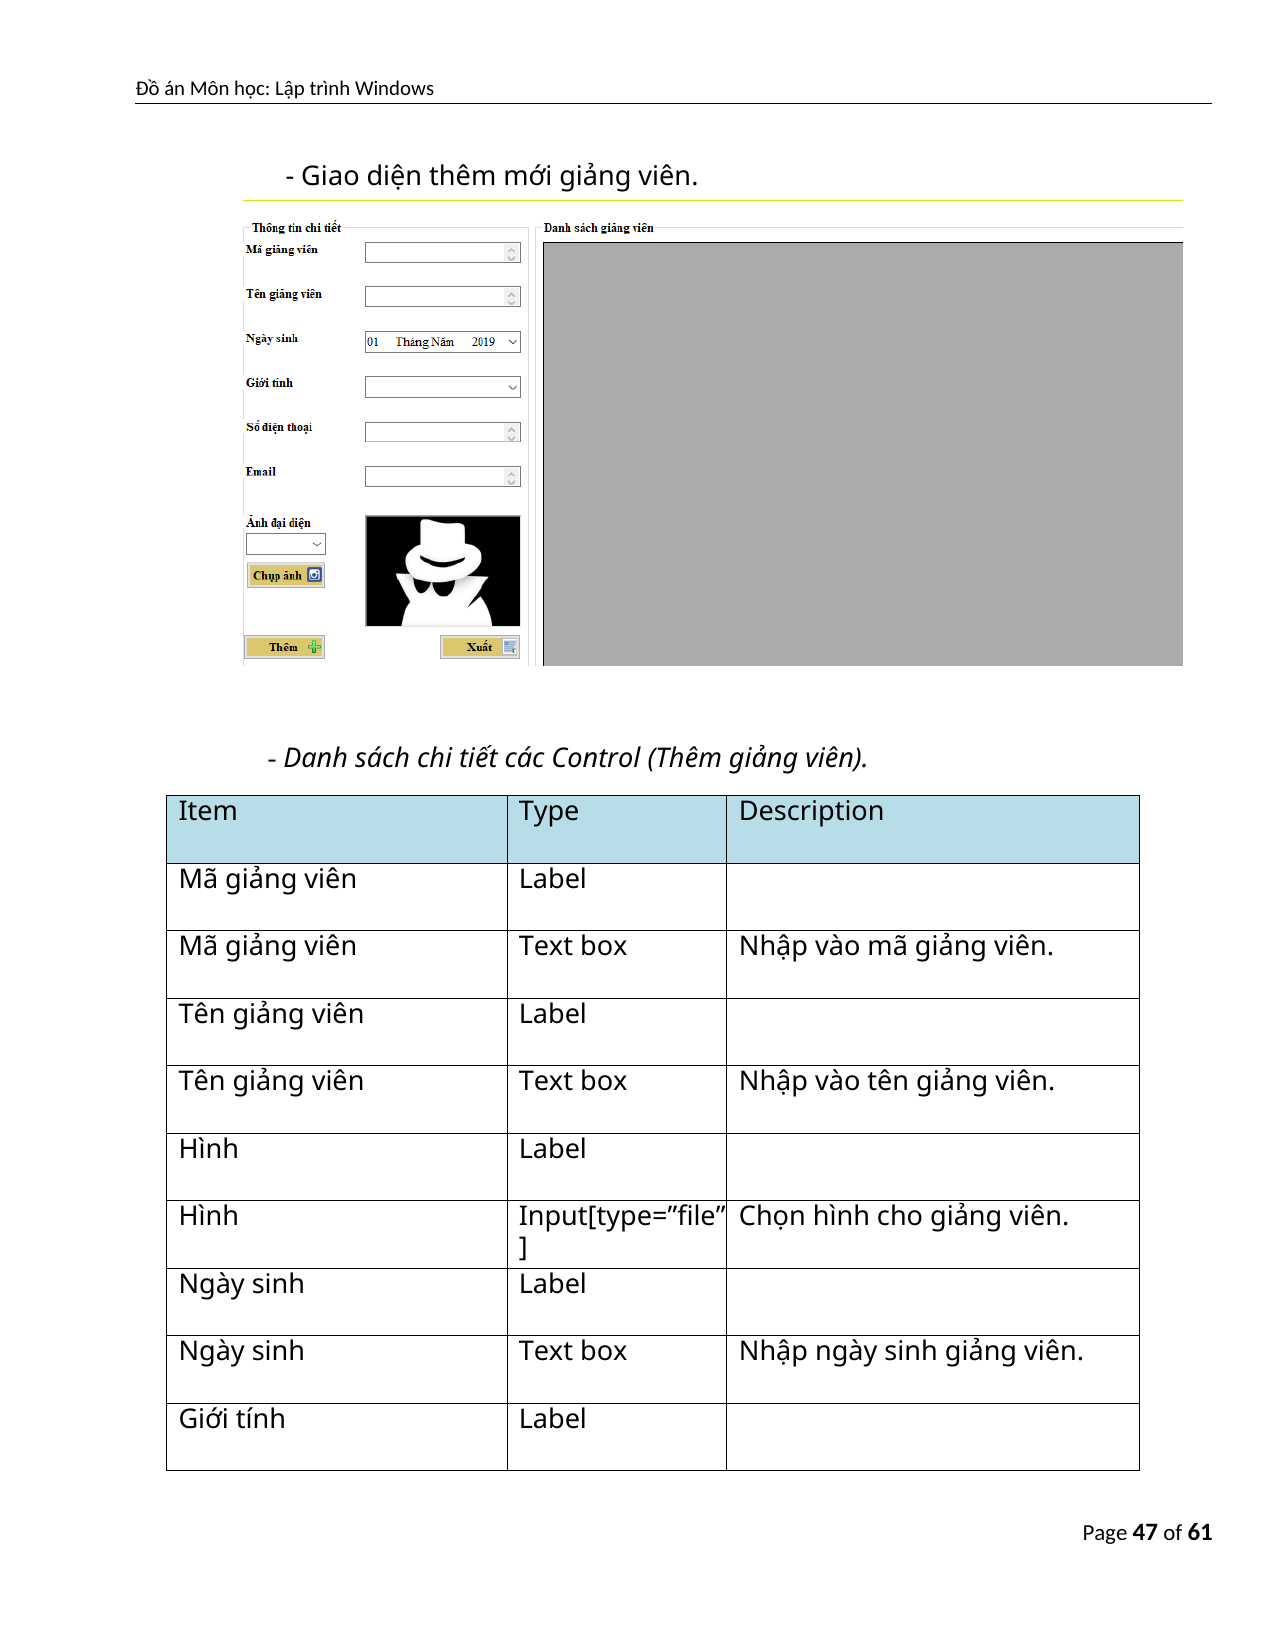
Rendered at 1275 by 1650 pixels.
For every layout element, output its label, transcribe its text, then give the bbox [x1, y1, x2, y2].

table_cell Nhập vào mã giảng viên. [727, 931, 1139, 998]
table_cell Label [508, 1134, 726, 1200]
table_cell Nhập ngày sinh giảng viên. [727, 1336, 1139, 1403]
table_cell Chọn hình cho giảng viên. [727, 1201, 1139, 1268]
table_cell Label [508, 864, 726, 930]
table_cell [727, 1404, 1139, 1470]
table_header Item [167, 796, 507, 863]
list Danh sách chi tiết các Control (Thêm giảng viên). [267, 739, 1212, 776]
table_cell [727, 1269, 1139, 1335]
table_cell Mã giảng viên [167, 864, 507, 930]
table_cell Ngày sinh [167, 1269, 507, 1335]
table_cell Text box [508, 931, 726, 998]
table_cell [727, 1134, 1139, 1200]
table_cell Label [508, 1269, 726, 1335]
table_cell Hình [167, 1201, 507, 1268]
table_cell Mã giảng viên [167, 931, 507, 998]
table_cell Input[type=”file”] [508, 1201, 726, 1268]
table_cell Text box [508, 1066, 726, 1133]
table_cell Label [508, 999, 726, 1065]
list - Giao diện thêm mới giảng viên. [285, 156, 1212, 193]
table_cell Hình [167, 1134, 507, 1200]
table_cell Ngày sinh [167, 1336, 507, 1403]
table_cell Tên giảng viên [167, 999, 507, 1065]
table_cell Nhập vào tên giảng viên. [727, 1066, 1139, 1133]
table_cell Giới tính [167, 1404, 507, 1470]
table_header Description [727, 796, 1139, 863]
table_cell Text box [508, 1336, 726, 1403]
table_header Type [508, 796, 726, 863]
table_cell [727, 864, 1139, 930]
table_cell Tên giảng viên [167, 1066, 507, 1133]
table_cell [727, 999, 1139, 1065]
table_cell Label [508, 1404, 726, 1470]
